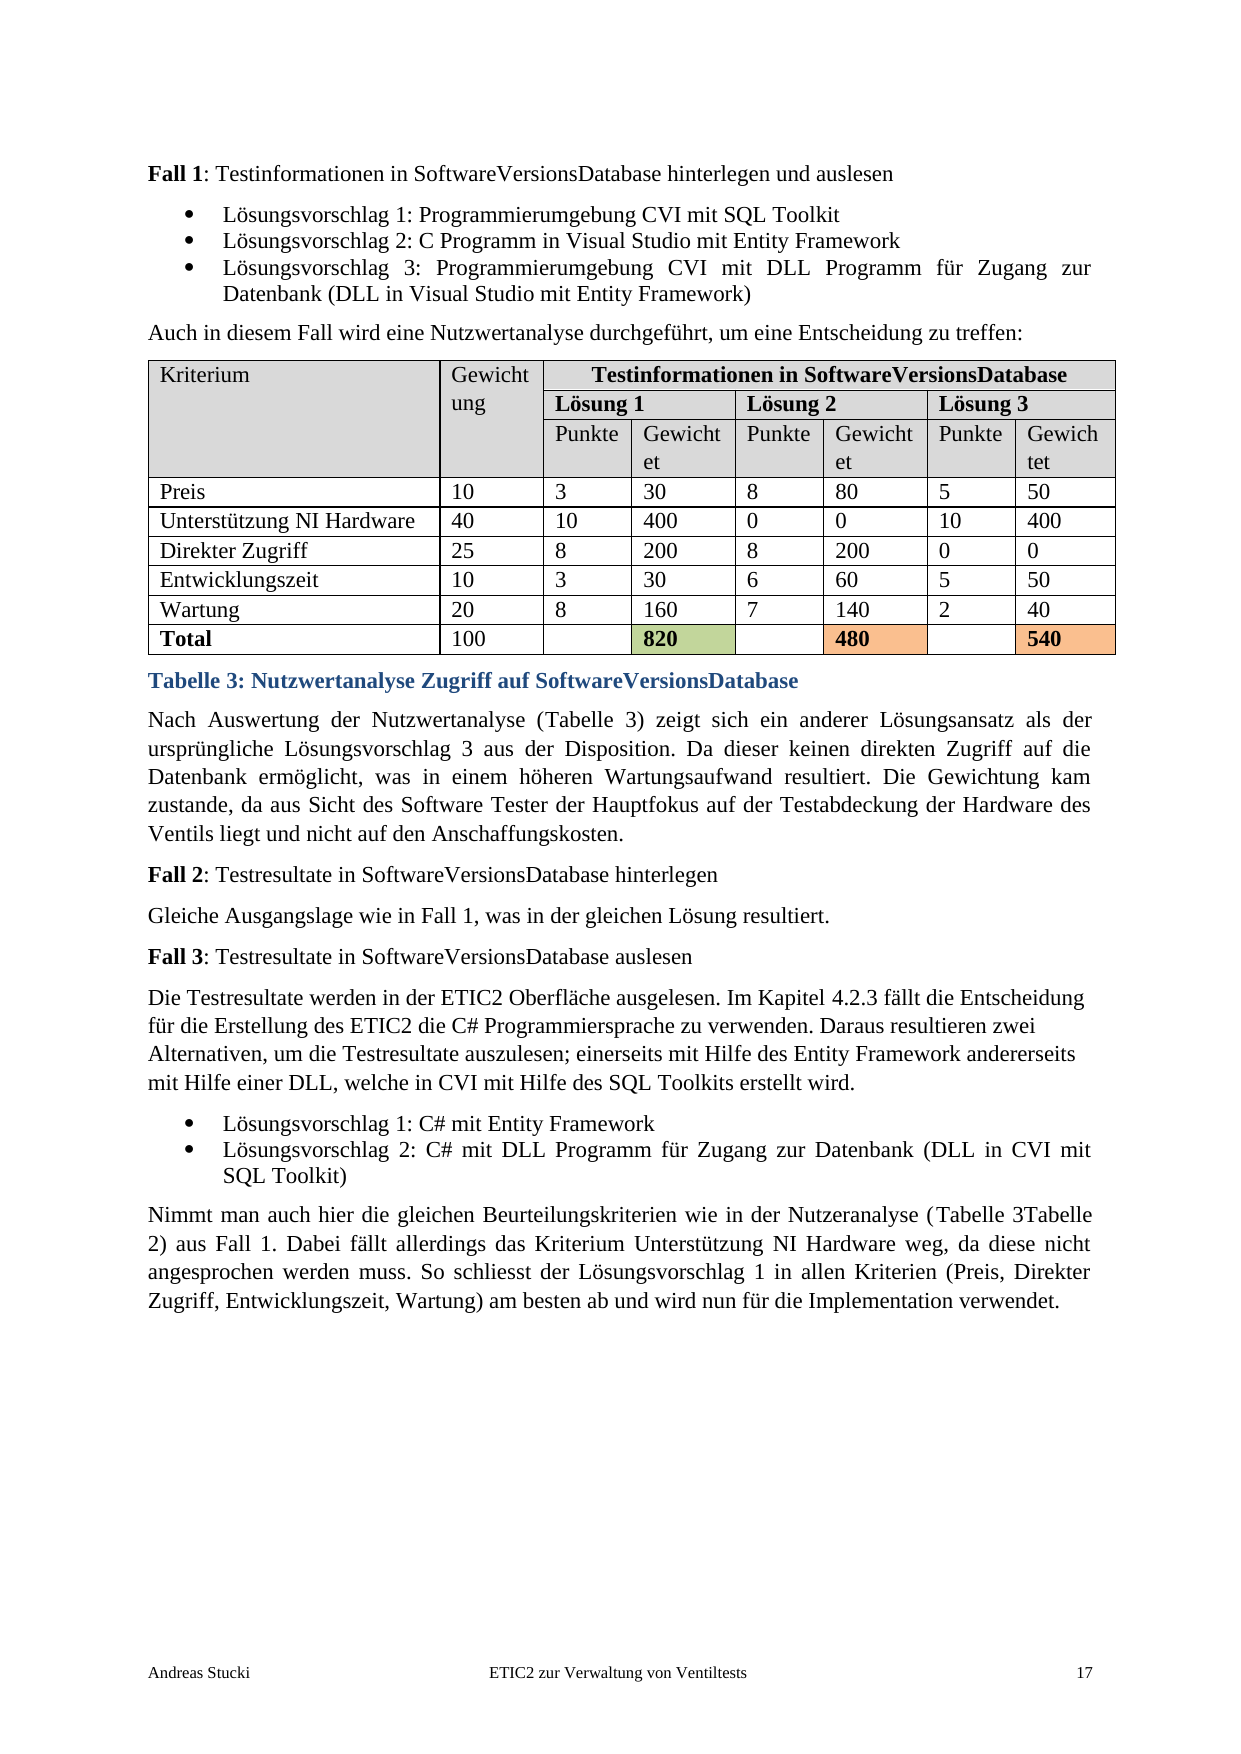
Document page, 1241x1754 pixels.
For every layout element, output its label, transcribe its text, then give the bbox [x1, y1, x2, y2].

table_cell 0 [824, 508, 927, 536]
table_cell 25 [441, 537, 543, 565]
table_cell 5 [928, 478, 1015, 506]
table_cell Punkte [928, 420, 1015, 477]
table_cell Preis [149, 478, 439, 506]
list Lösungsvorschlag 1: Programmierumgebung CVI mit SQL Toolkit [185, 201, 1092, 227]
table_cell Total [149, 625, 439, 654]
table_cell 8 [736, 537, 823, 565]
table_cell 480 [824, 625, 927, 654]
list Lösungsvorschlag 3: Programmierumgebung CVI mit DLL Programm für Zugang zur Datenbank (DLL in Visual Studio mit Entity Framework) [185, 254, 1092, 307]
text Fall 3: Testresultate in SoftwareVersionsDatabase auslesen [148, 943, 1092, 969]
table_header Testinformationen in SoftwareVersionsDatabase [544, 361, 1115, 389]
table_cell 60 [824, 566, 927, 595]
table_cell 0 [736, 508, 823, 536]
table_cell 0 [1016, 537, 1115, 565]
table_cell [736, 625, 823, 654]
table_cell [928, 625, 1015, 654]
table_cell 8 [736, 478, 823, 506]
table_cell 140 [824, 596, 927, 624]
table_cell 100 [441, 625, 543, 654]
table_cell 30 [632, 478, 735, 506]
table_cell 40 [1016, 596, 1115, 624]
text Nach Auswertung der Nutzwertanalyse (Tabelle 3) zeigt sich ein anderer Lösungsansatz als der ursprüngliche Lösungsvorschlag 3 aus der Disposition. Da dieser keinen direkten Zugriff auf die Datenbank ermöglicht, was in einem höheren Wartungsaufwand resultiert. Die Gewichtung kam zustande, da aus Sicht des Software Tester der Hauptfokus auf der Testabdeckung der Hardware des Ventils liegt und nicht auf den Anschaffungskosten. [148, 706, 1092, 846]
table_cell 50 [1016, 478, 1115, 506]
table_cell 160 [632, 596, 735, 624]
table_cell Entwicklungszeit [149, 566, 439, 595]
table_cell Lösung 3 [928, 391, 1115, 419]
table_cell 820 [632, 625, 735, 654]
table_cell [544, 625, 631, 654]
list Lösungsvorschlag 2: C Programm in Visual Studio mit Entity Framework [185, 227, 1092, 254]
table_cell Punkte [544, 420, 631, 477]
table_cell 2 [928, 596, 1015, 624]
table_cell 200 [632, 537, 735, 565]
table_cell 10 [928, 508, 1015, 536]
table_cell Punkte [736, 420, 823, 477]
table_cell 7 [736, 596, 823, 624]
table_cell 10 [441, 566, 543, 595]
table_header Gewichtung [441, 361, 543, 477]
table_cell Direkter Zugriff [149, 537, 439, 565]
list Lösungsvorschlag 2: C# mit DLL Programm für Zugang zur Datenbank (DLL in CVI mit SQL Toolkit) [185, 1136, 1092, 1189]
table_cell 5 [928, 566, 1015, 595]
table_header Kriterium [149, 361, 439, 477]
text Die Testresultate werden in der ETIC2 Oberfläche ausgelesen. Im Kapitel 4.2.3 fällt die Entscheidung für die Erstellung des ETIC2 die C# Programmiersprache zu verwenden. Daraus resultieren zwei Alternativen, um die Testresultate auszulesen; einerseits mit Hilfe des Entity Framework andererseits mit Hilfe einer DLL, welche in CVI mit Hilfe des SQL Toolkits erstellt wird. [148, 984, 1092, 1095]
text Fall 1: Testinformationen in SoftwareVersionsDatabase hinterlegen und auslesen [148, 160, 1092, 187]
table_cell 20 [441, 596, 543, 624]
table_cell 10 [441, 478, 543, 506]
text Fall 2: Testresultate in SoftwareVersionsDatabase hinterlegen [148, 861, 1092, 887]
text Nimmt man auch hier die gleichen Beurteilungskriterien wie in der Nutzeranalyse (Tabelle 3Tabelle 2) aus Fall 1. Dabei fällt allerdings das Kriterium Unterstützung NI Hardware weg, da diese nicht angesprochen werden muss. So schliesst der Lösungsvorschlag 1 in allen Kriterien (Preis, Direkter Zugriff, Entwicklungszeit, Wartung) am besten ab und wird nun für die Implementation verwendet. [148, 1201, 1092, 1313]
table_cell Gewichtet [632, 420, 735, 477]
table_cell 400 [632, 508, 735, 536]
table_cell 8 [544, 596, 631, 624]
table_cell 8 [544, 537, 631, 565]
table_cell Gewichtet [824, 420, 927, 477]
table_cell Unterstützung NI Hardware [149, 508, 439, 536]
text Gleiche Ausgangslage wie in Fall 1, was in der gleichen Lösung resultiert. [148, 902, 1092, 928]
table_cell Lösung 2 [736, 391, 927, 419]
list Lösungsvorschlag 1: C# mit Entity Framework [185, 1110, 1092, 1136]
table_cell Lösung 1 [544, 391, 735, 419]
table_cell 200 [824, 537, 927, 565]
table_cell 50 [1016, 566, 1115, 595]
table_cell Gewichtet [1016, 420, 1115, 477]
table_cell 0 [928, 537, 1015, 565]
table_cell 6 [736, 566, 823, 595]
table_cell 3 [544, 566, 631, 595]
table_cell 400 [1016, 508, 1115, 536]
table_cell 30 [632, 566, 735, 595]
text Auch in diesem Fall wird eine Nutzwertanalyse durchgeführt, um eine Entscheidung zu treffen: [148, 319, 1092, 345]
table_cell 40 [441, 508, 543, 536]
table_cell 80 [824, 478, 927, 506]
table_cell 540 [1016, 625, 1115, 654]
table_cell 10 [544, 508, 631, 536]
table_cell Wartung [149, 596, 439, 624]
table_cell 3 [544, 478, 631, 506]
